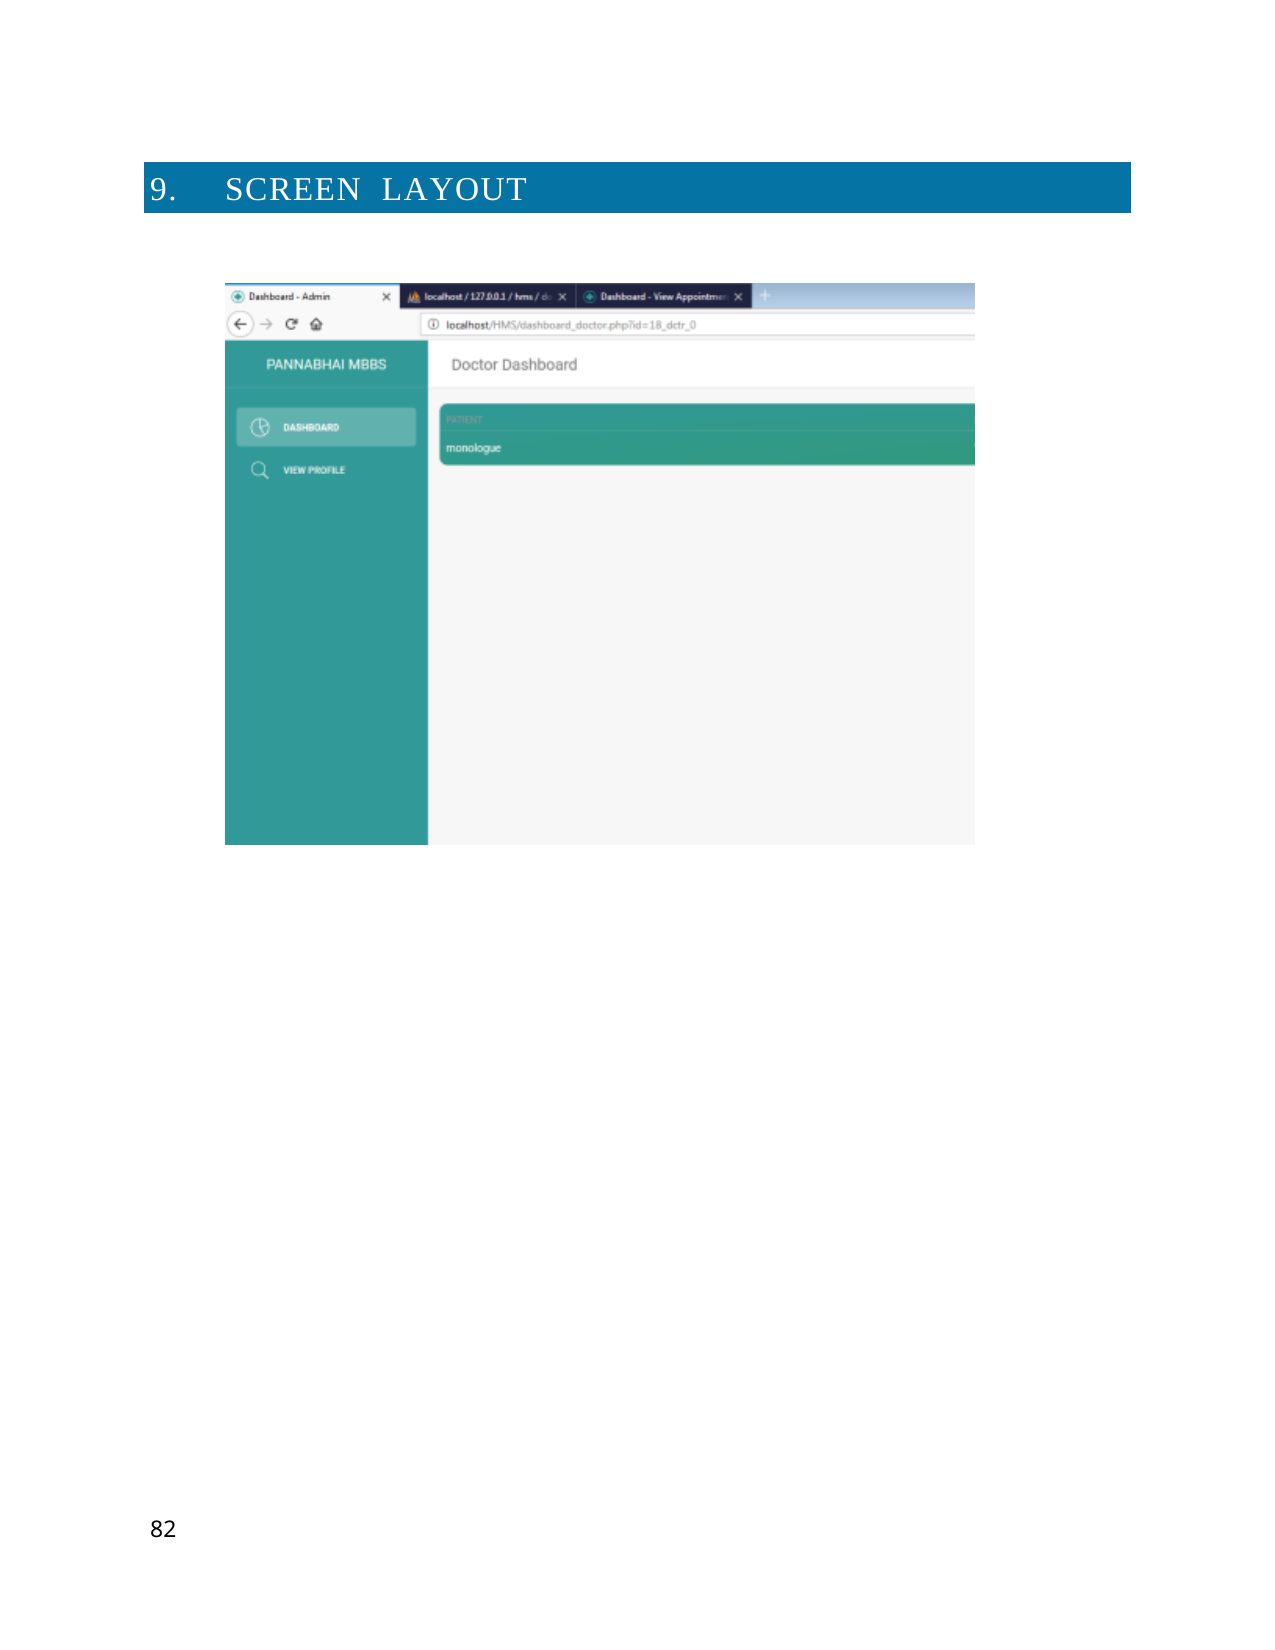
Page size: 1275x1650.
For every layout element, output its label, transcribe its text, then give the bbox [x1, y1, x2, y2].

subtitle 9. screen layout [150, 169, 1125, 207]
